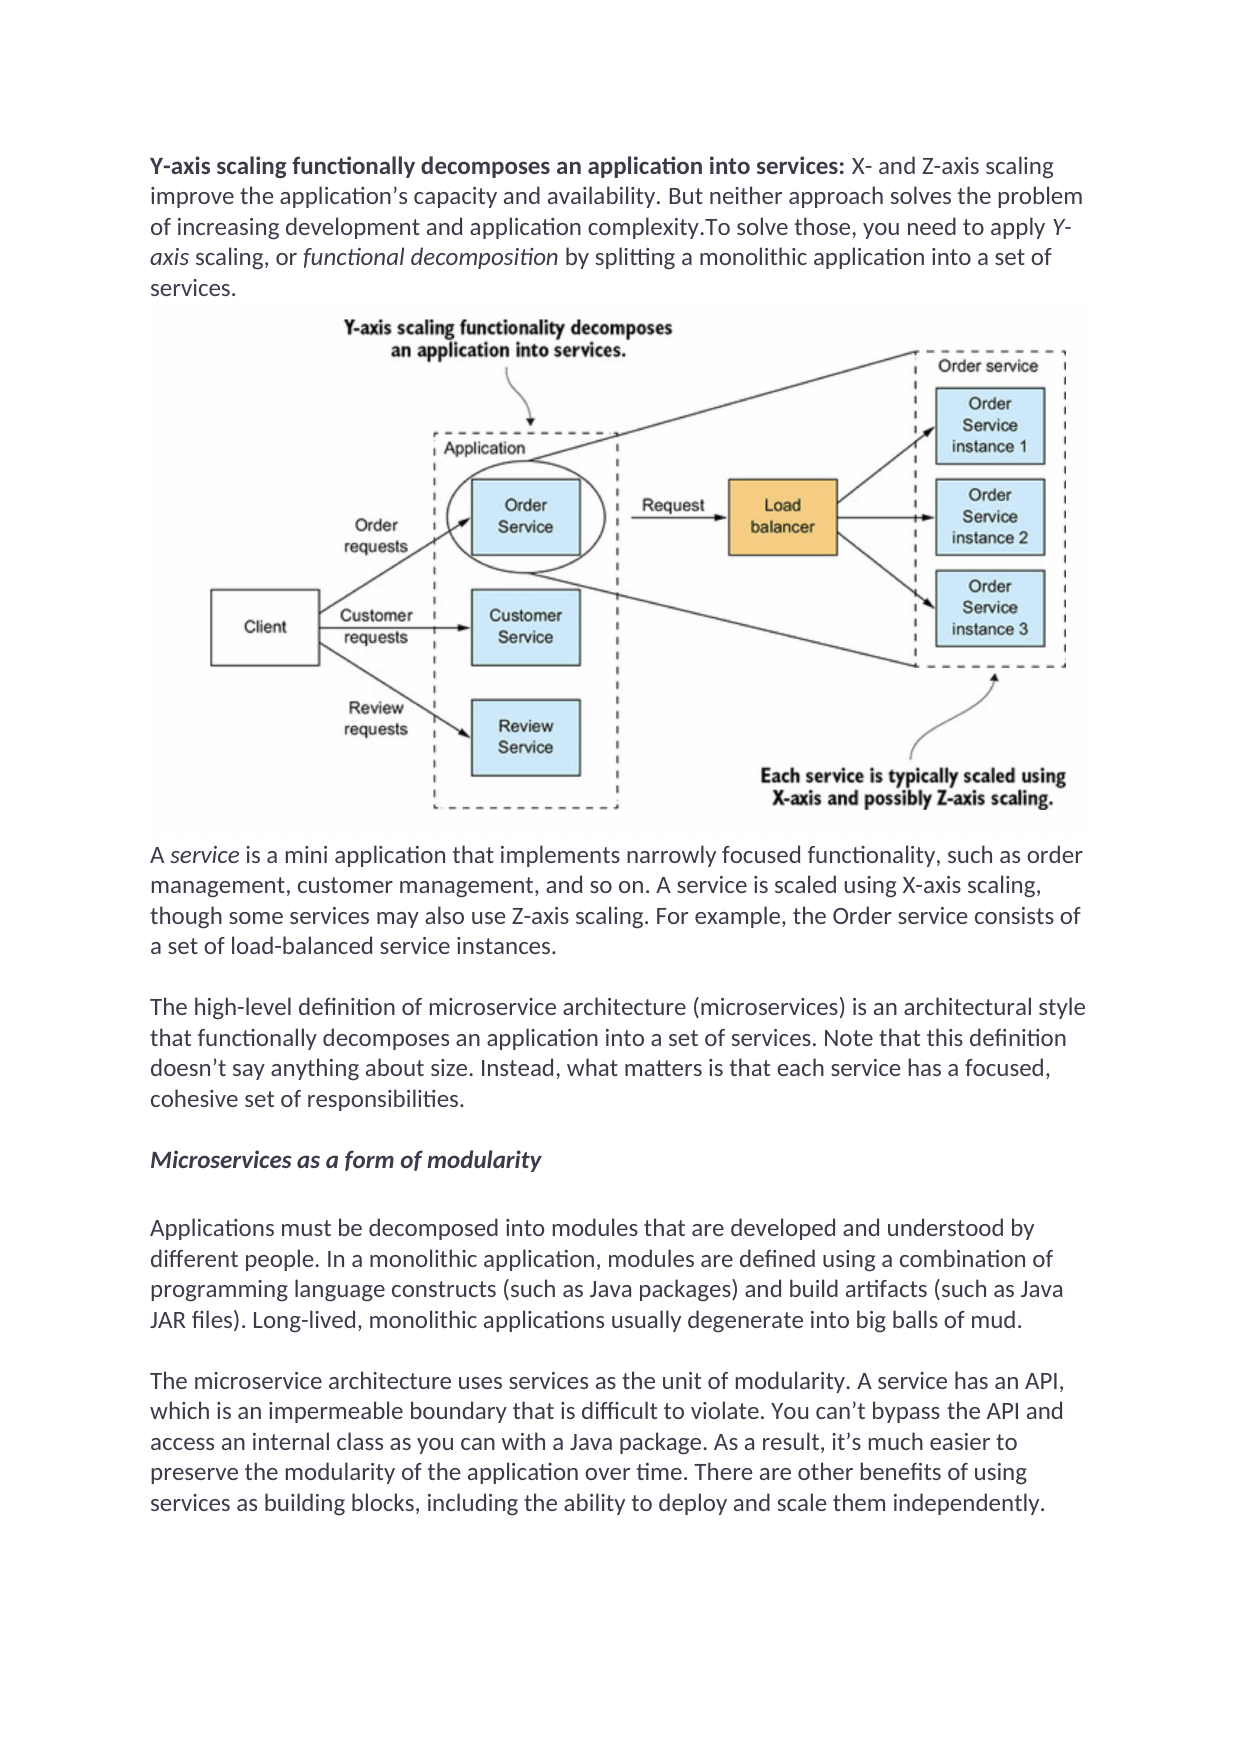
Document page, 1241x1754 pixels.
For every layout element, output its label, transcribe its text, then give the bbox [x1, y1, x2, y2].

text Y-axis scaling functionally decomposes an application into services: X- and Z-axis scaling improve the application’s capacity and availability. But neither approach solves the problem of increasing development and application complexity.To solve those, you need to apply Y-axis scaling, or functional decomposition by splitting a monolithic application into a set of services. [237, 150, 1090, 302]
text A service is a mini application that implements narrowly focused functionality, such as order management, customer management, and so on. A service is scaled using X-axis scaling, though some services may also use Z-axis scaling. For example, the Order service consists of a set of load-balanced service instances. [150, 839, 1090, 961]
text The high-level definition of microservice architecture (microservices) is an architectural style that functionally decomposes an application into a set of services. Note that this definition doesn’t say anything about size. Instead, what matters is that each service has a focused, cohesive set of responsibilities. [466, 992, 1090, 1114]
picture [150, 302, 1091, 839]
subtitle Microservices as a form of modularity [150, 1144, 1090, 1175]
